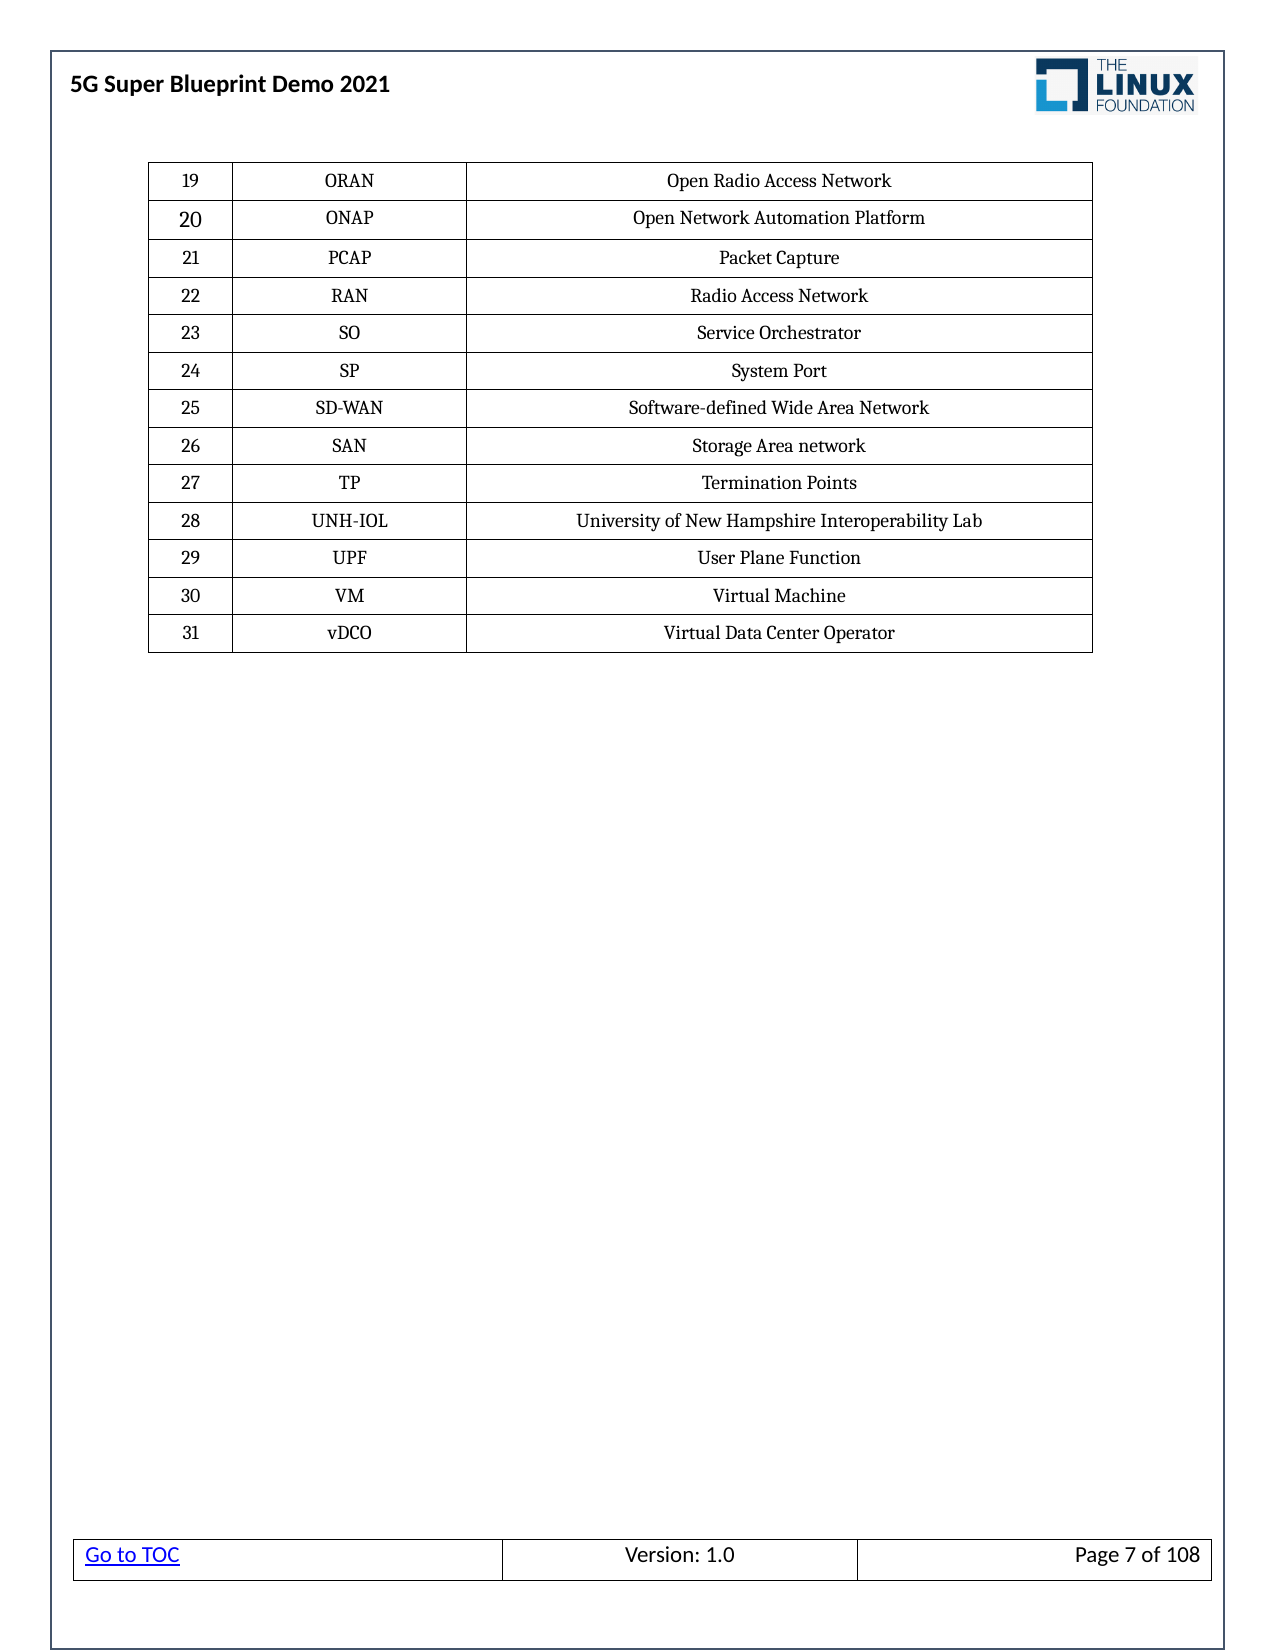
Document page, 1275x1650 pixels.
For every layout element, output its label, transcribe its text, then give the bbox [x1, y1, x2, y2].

table_cell VM [233, 578, 466, 614]
table_cell 29 [149, 540, 232, 577]
table_cell 31 [149, 615, 232, 652]
table_cell 19 [149, 163, 232, 199]
table_cell UPF [233, 540, 466, 577]
table_cell TP [233, 465, 466, 502]
table_cell SO [233, 315, 466, 352]
table_cell Storage Area network [467, 428, 1092, 464]
table_cell 23 [149, 315, 232, 352]
table_cell 20 [149, 201, 232, 239]
table_cell Virtual Data Center Operator [467, 615, 1092, 652]
table_cell User Plane Function [467, 540, 1092, 577]
table_cell Open Network Automation Platform [467, 201, 1092, 239]
table_cell Packet Capture [467, 240, 1092, 277]
picture [1034, 56, 1199, 115]
table_cell 22 [149, 278, 232, 314]
table_cell SP [233, 353, 466, 389]
table_cell System Port [467, 353, 1092, 389]
table_cell Termination Points [467, 465, 1092, 502]
table_cell RAN [233, 278, 466, 314]
table_cell 21 [149, 240, 232, 277]
table_cell 30 [149, 578, 232, 614]
table_cell 26 [149, 428, 232, 464]
table_cell Radio Access Network [467, 278, 1092, 314]
table_cell University of New Hampshire Interoperability Lab [467, 503, 1092, 539]
table_cell Software-defined Wide Area Network [467, 390, 1092, 427]
table_cell SD-WAN [233, 390, 466, 427]
table_cell UNH-IOL [233, 503, 466, 539]
table_cell Open Radio Access Network [467, 163, 1092, 199]
table_cell Virtual Machine [467, 578, 1092, 614]
table_cell 27 [149, 465, 232, 502]
table_cell ORAN [233, 163, 466, 199]
table_cell 28 [149, 503, 232, 539]
table_cell vDCO [233, 615, 466, 652]
table_cell Service Orchestrator [467, 315, 1092, 352]
table_cell 25 [149, 390, 232, 427]
table_cell SAN [233, 428, 466, 464]
table_cell PCAP [233, 240, 466, 277]
table_cell 24 [149, 353, 232, 389]
table_cell ONAP [233, 201, 466, 239]
